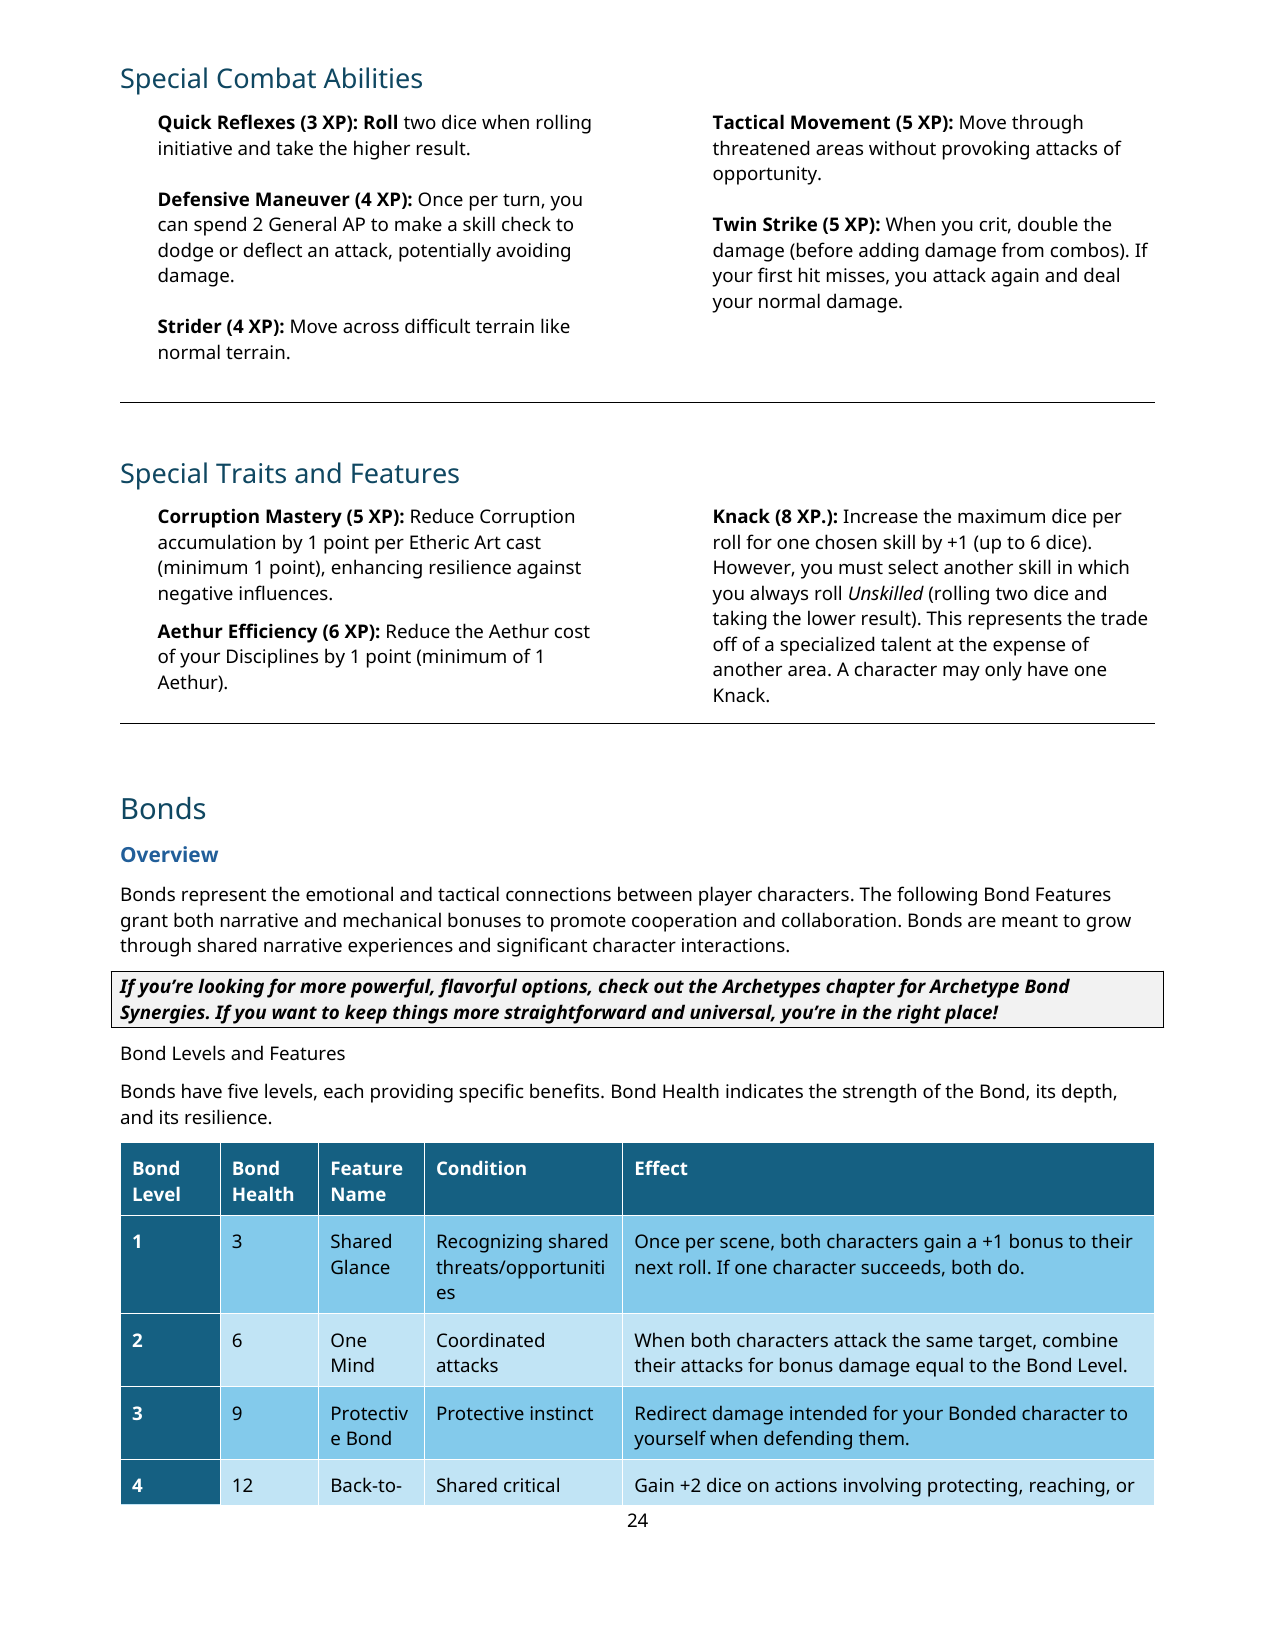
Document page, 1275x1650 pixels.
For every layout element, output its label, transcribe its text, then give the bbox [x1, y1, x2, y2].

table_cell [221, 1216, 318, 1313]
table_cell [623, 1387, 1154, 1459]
subtitle Overview [120, 841, 1155, 869]
text Twin Strike (5 XP): When you crit, double the damage (before adding damage from combos). If your first hit misses, you attack again and deal your normal damage. [712, 211, 1155, 313]
subtitle Special Combat Abilities [120, 60, 1155, 97]
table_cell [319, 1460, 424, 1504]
text If you’re looking for more powerful, flavorful options, check out the Archetypes chapter for Archetype Bond Synergies. If you want to keep things more straightforward and universal, you’re in the right place! [112, 972, 1163, 1027]
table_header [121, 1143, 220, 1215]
text Bonds represent the emotional and tactical connections between player characters. The following Bond Features grant both narrative and mechanical bonuses to promote cooperation and collaboration. Bonds are meant to grow through shared narrative experiences and significant character interactions. [120, 882, 1155, 958]
subtitle Special Traits and Features [120, 451, 1155, 491]
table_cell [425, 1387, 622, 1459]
subtitle Bonds [120, 788, 1155, 828]
text Knack (8 XP.): Increase the maximum dice per roll for one chosen skill by +1 (up to 6 dice). However, you must select another skill in which you always roll Unskilled (rolling two dice and taking the lower result). This represents the trade off of a specialized talent at the expense of another area. A character may only have one Knack. [712, 503, 1155, 708]
text Bond Levels and Features [120, 1040, 1155, 1066]
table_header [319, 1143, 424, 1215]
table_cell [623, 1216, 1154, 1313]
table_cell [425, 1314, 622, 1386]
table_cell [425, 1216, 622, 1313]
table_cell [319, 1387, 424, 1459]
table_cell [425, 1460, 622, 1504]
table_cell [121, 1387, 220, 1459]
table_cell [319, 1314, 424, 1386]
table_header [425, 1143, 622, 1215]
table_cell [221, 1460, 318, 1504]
text Defensive Maneuver (4 XP): Once per turn, you can spend 2 General AP to make a skill check to dodge or deflect an attack, potentially avoiding damage. [157, 186, 600, 288]
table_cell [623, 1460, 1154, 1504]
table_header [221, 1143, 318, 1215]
text Aethur Efficiency (6 XP): Reduce the Aethur cost of your Disciplines by 1 point (minimum of 1 Aethur). [157, 618, 600, 694]
text Corruption Mastery (5 XP): Reduce Corruption accumulation by 1 point per Etheric Art cast (minimum 1 point), enhancing resilience against negative influences. [157, 503, 600, 606]
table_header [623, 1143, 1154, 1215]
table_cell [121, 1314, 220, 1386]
text Strider (4 XP): Move across difficult terrain like normal terrain. [157, 313, 600, 364]
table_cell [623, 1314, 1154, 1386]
text Bonds have five levels, each providing specific benefits. Bond Health indicates the strength of the Bond, its depth, and its resilience. [120, 1078, 1155, 1129]
text Tactical Movement (5 XP): Move through threatened areas without provoking attacks of opportunity. [712, 109, 1155, 186]
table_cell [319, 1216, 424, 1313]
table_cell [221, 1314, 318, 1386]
text Quick Reflexes (3 XP): Roll two dice when rolling initiative and take the higher result. [157, 109, 600, 160]
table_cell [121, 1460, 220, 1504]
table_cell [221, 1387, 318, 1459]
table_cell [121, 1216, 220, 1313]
